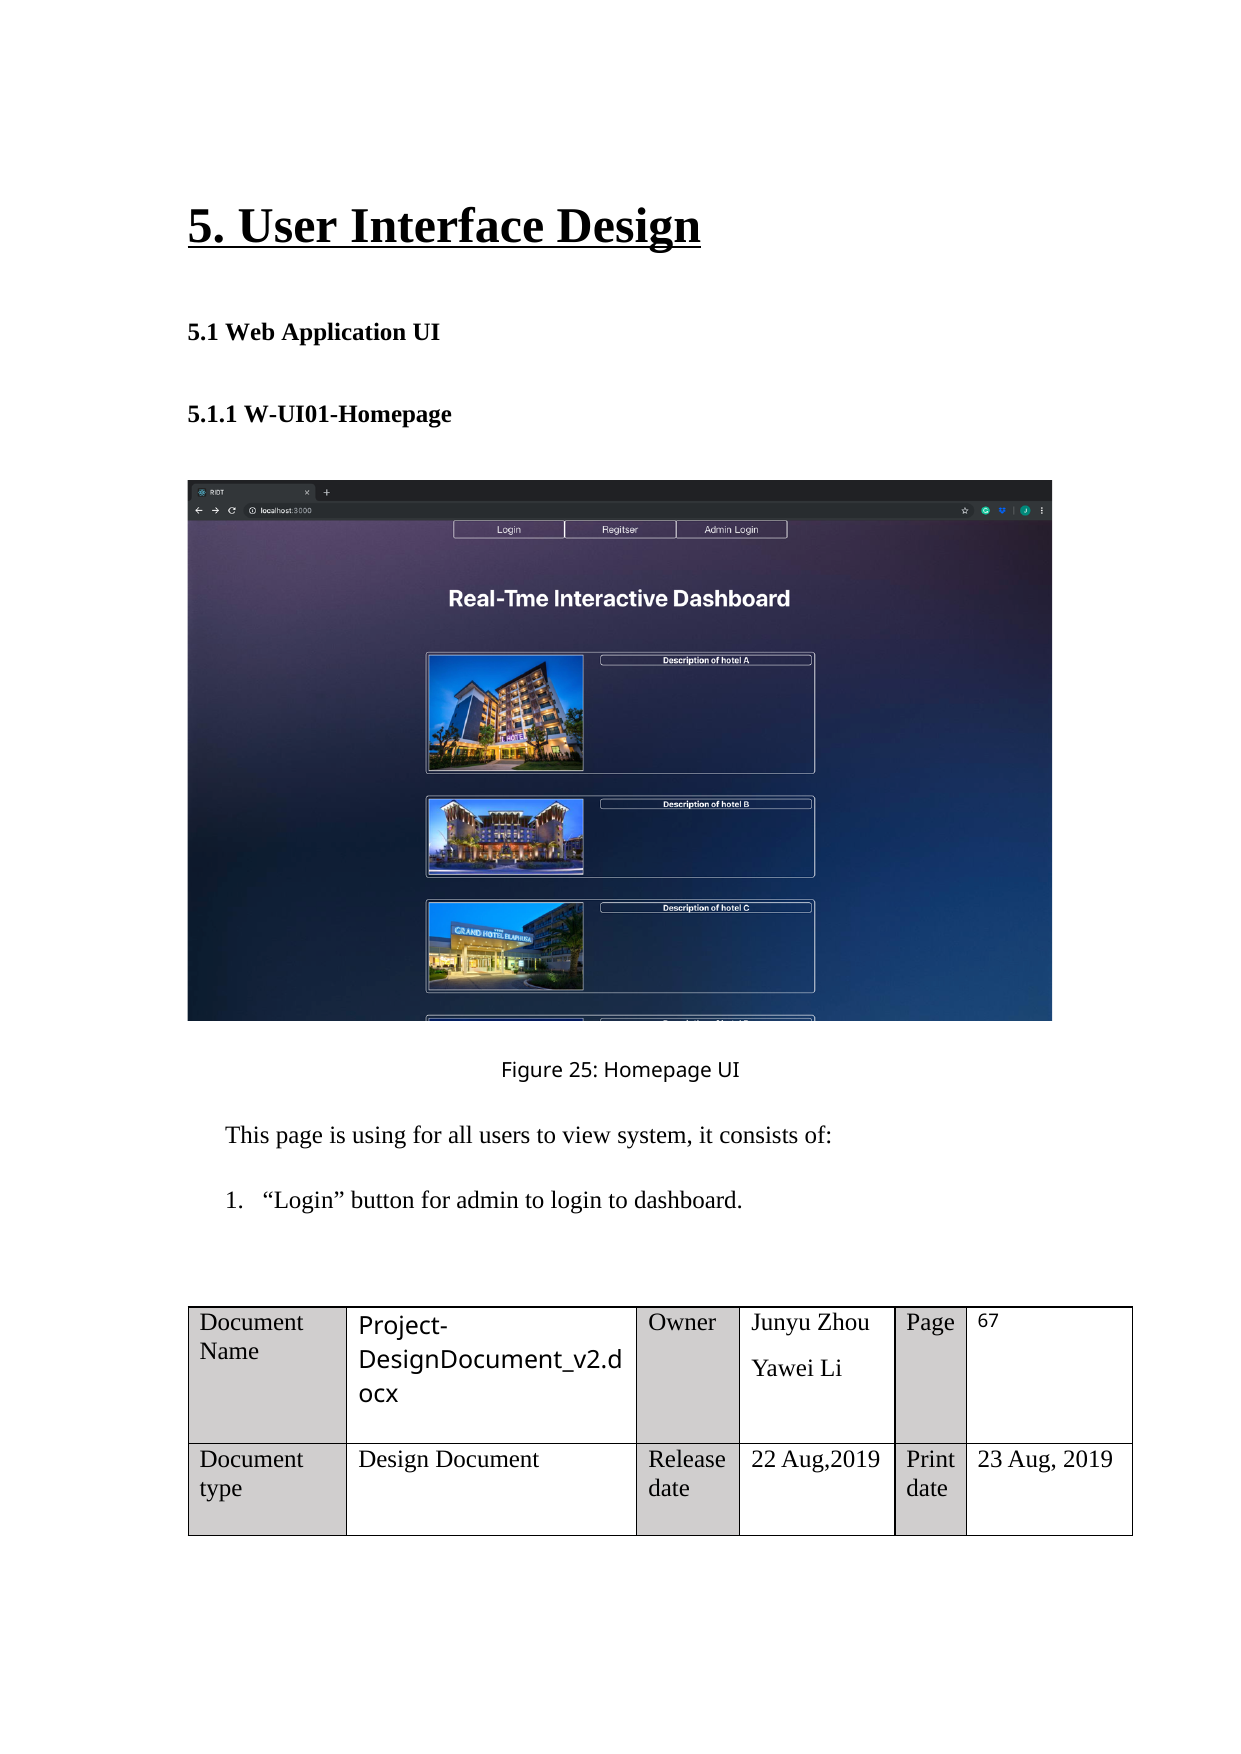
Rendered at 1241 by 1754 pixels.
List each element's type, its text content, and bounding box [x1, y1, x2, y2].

subtitle 5.1 Web Application UI [187, 314, 1053, 348]
text This page is using for all users to view system, it consists of: [187, 1118, 1053, 1152]
subtitle 5. User Interface Design [187, 191, 1053, 259]
text Figure : Homepage UI [187, 1053, 1053, 1087]
list “Login” button for admin to login to dashboard. [225, 1183, 1053, 1217]
picture [187, 480, 1053, 1021]
subtitle 5.1.1 W-UI01-Homepage [187, 396, 1053, 430]
